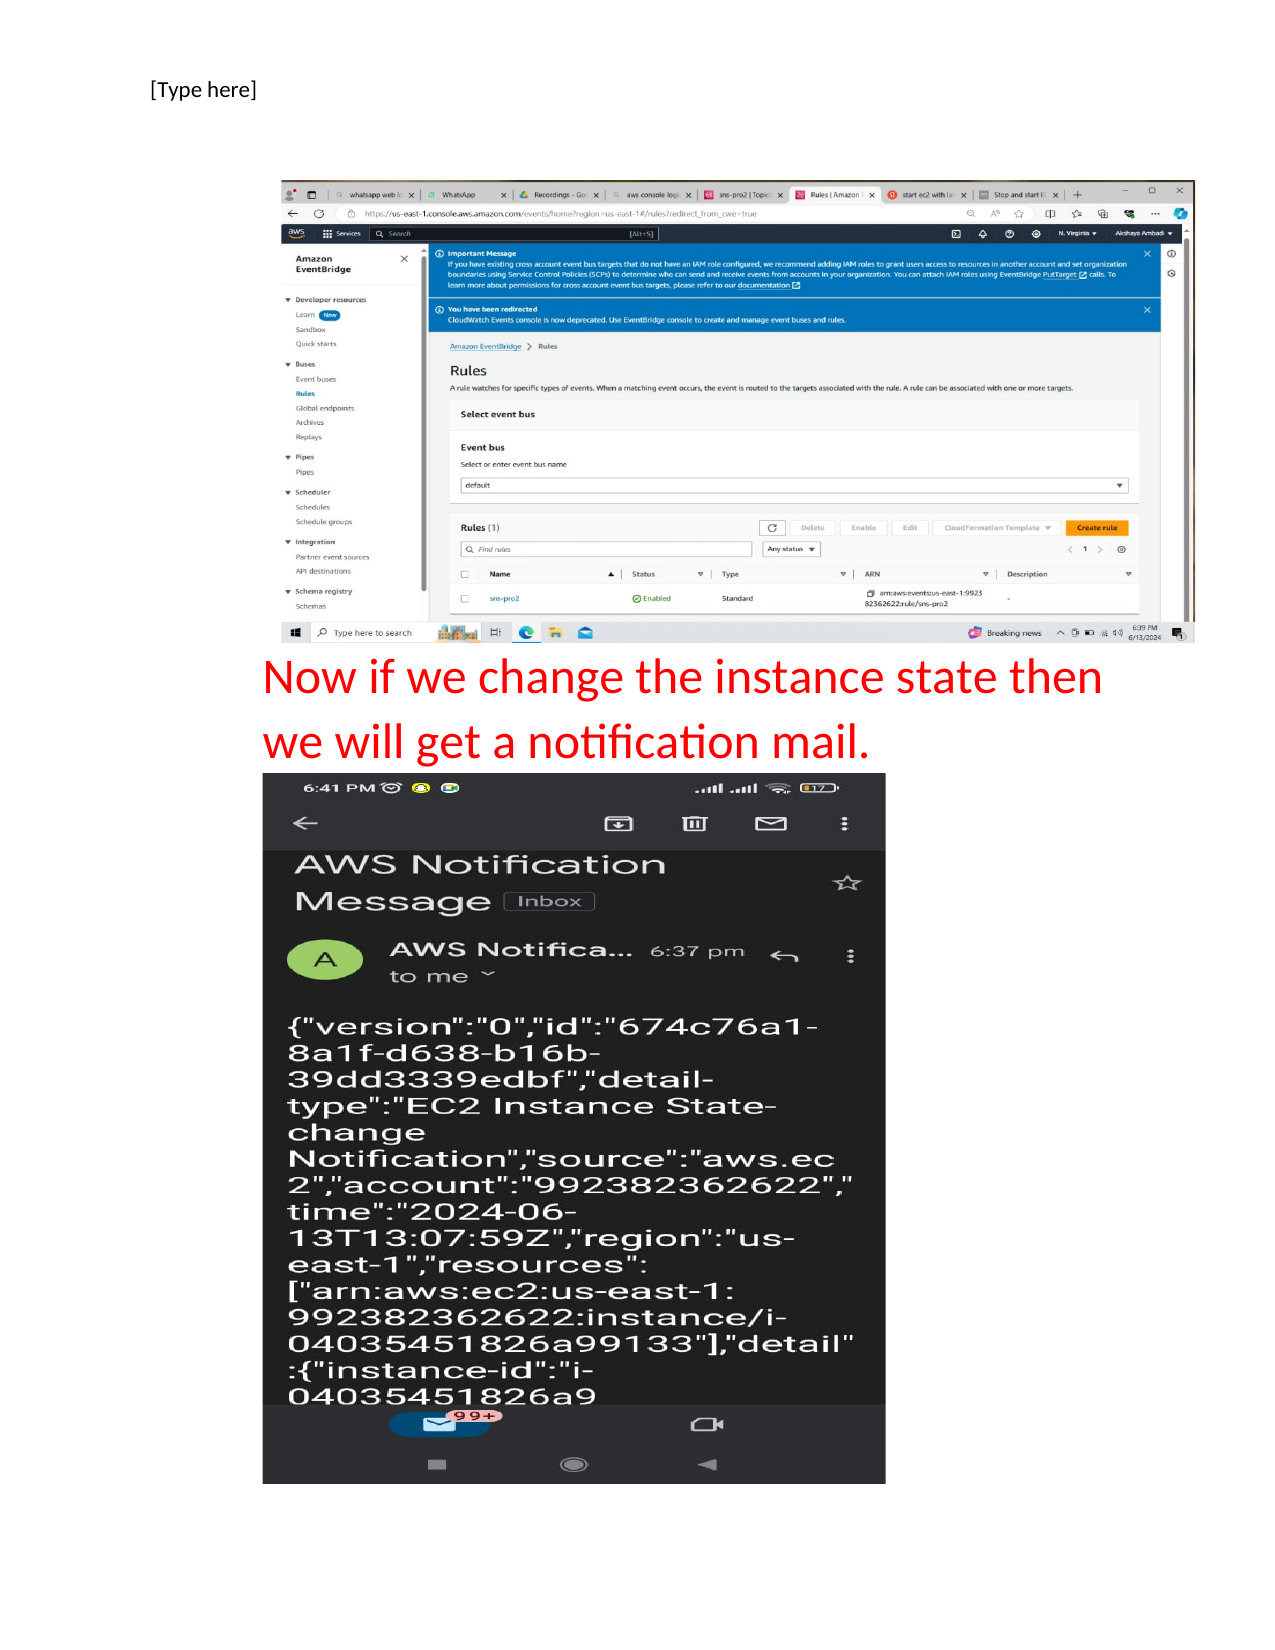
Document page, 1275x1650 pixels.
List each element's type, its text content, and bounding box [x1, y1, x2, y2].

picture [281, 180, 1196, 643]
picture [262, 773, 886, 1484]
